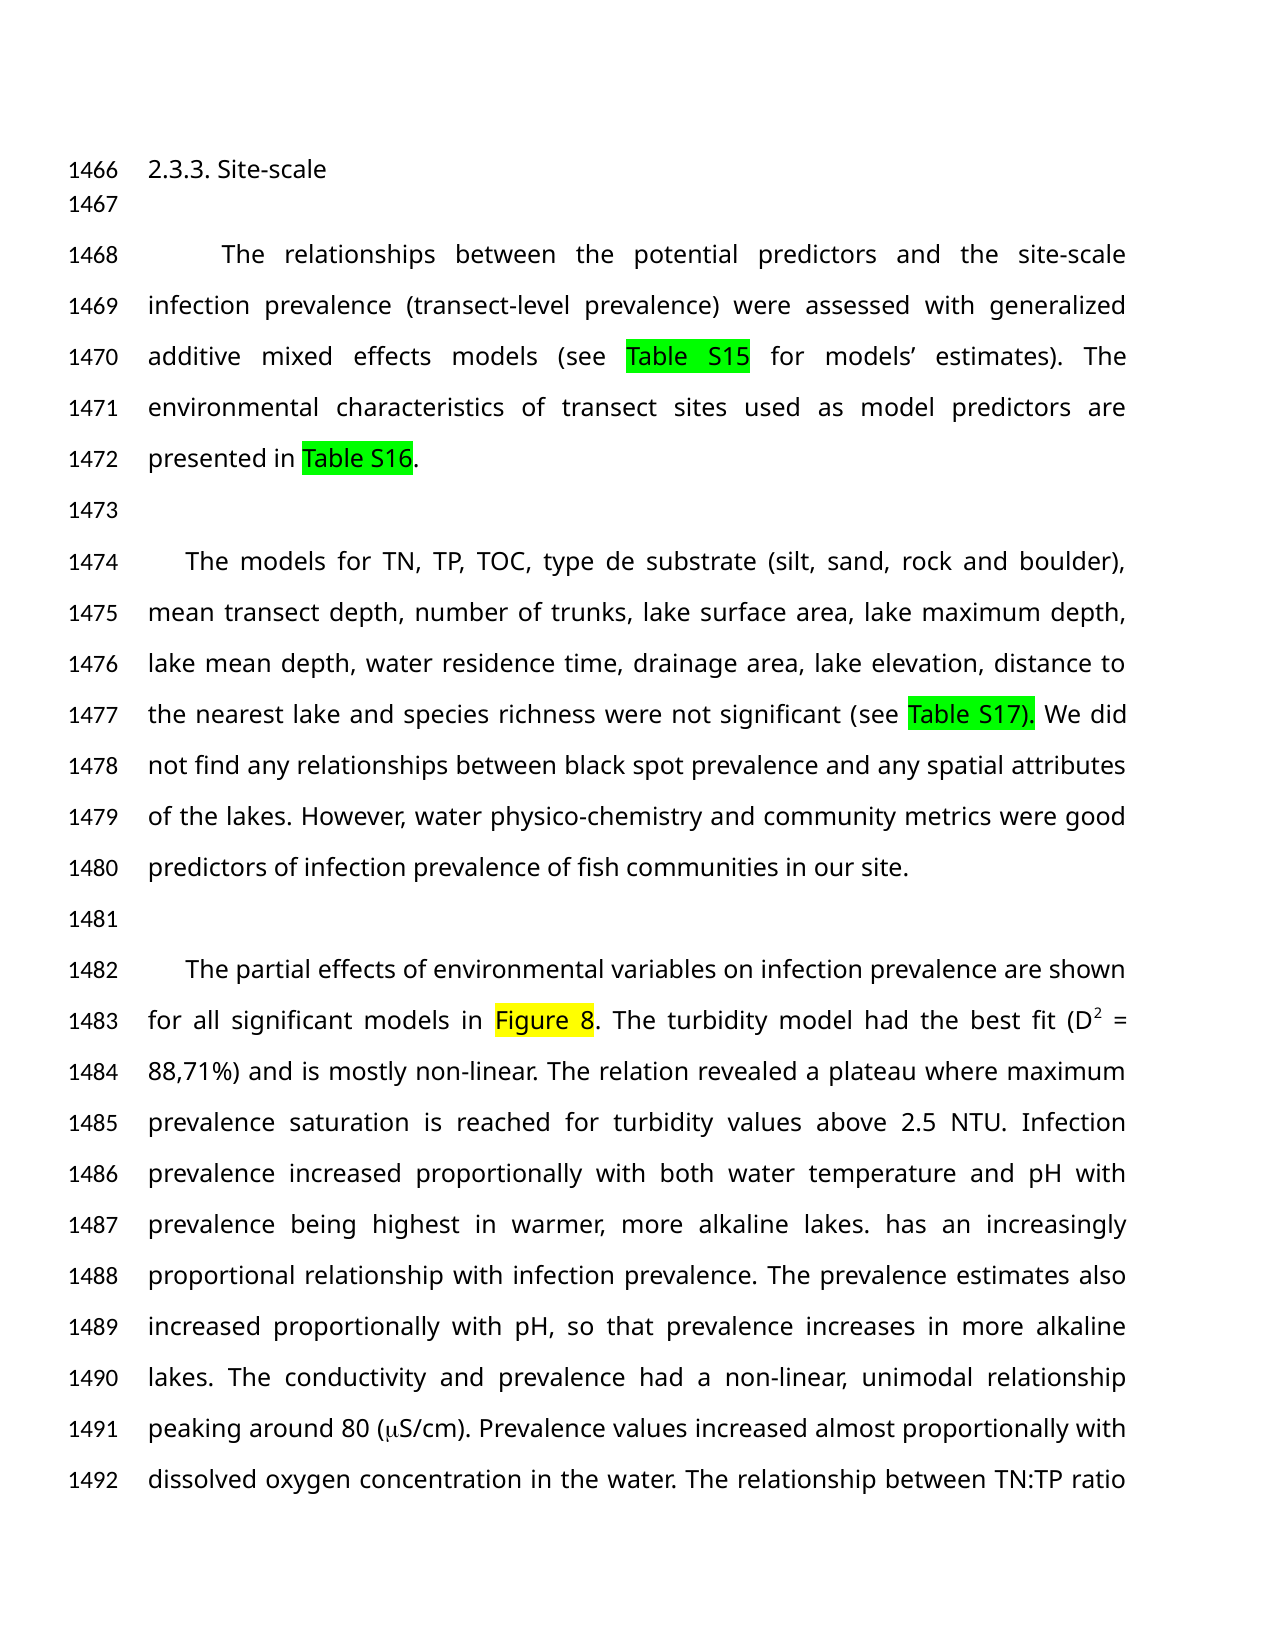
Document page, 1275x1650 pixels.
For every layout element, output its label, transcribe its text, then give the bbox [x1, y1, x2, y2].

subtitle 2.3.3. Site-scale [148, 152, 1127, 186]
text The relationships between the potential predictors and the site-scale infection prevalence (transect-level prevalence) were assessed with generalized additive mixed effects models (see Table S15 for models’ estimates). The environmental characteristics of transect sites used as model predictors are presented in Table S16. [148, 237, 1127, 475]
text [148, 952, 1127, 1496]
text The models for TN, TP, TOC, type de substrate (silt, sand, rock and boulder), mean transect depth, number of trunks, lake surface area, lake maximum depth, lake mean depth, water residence time, drainage area, lake elevation, distance to the nearest lake and species richness were not significant (see Table S17). We did not find any relationships between black spot prevalence and any spatial attributes of the lakes. However, water physico-chemistry and community metrics were good predictors of infection prevalence of fish communities in our site. [148, 543, 1127, 883]
